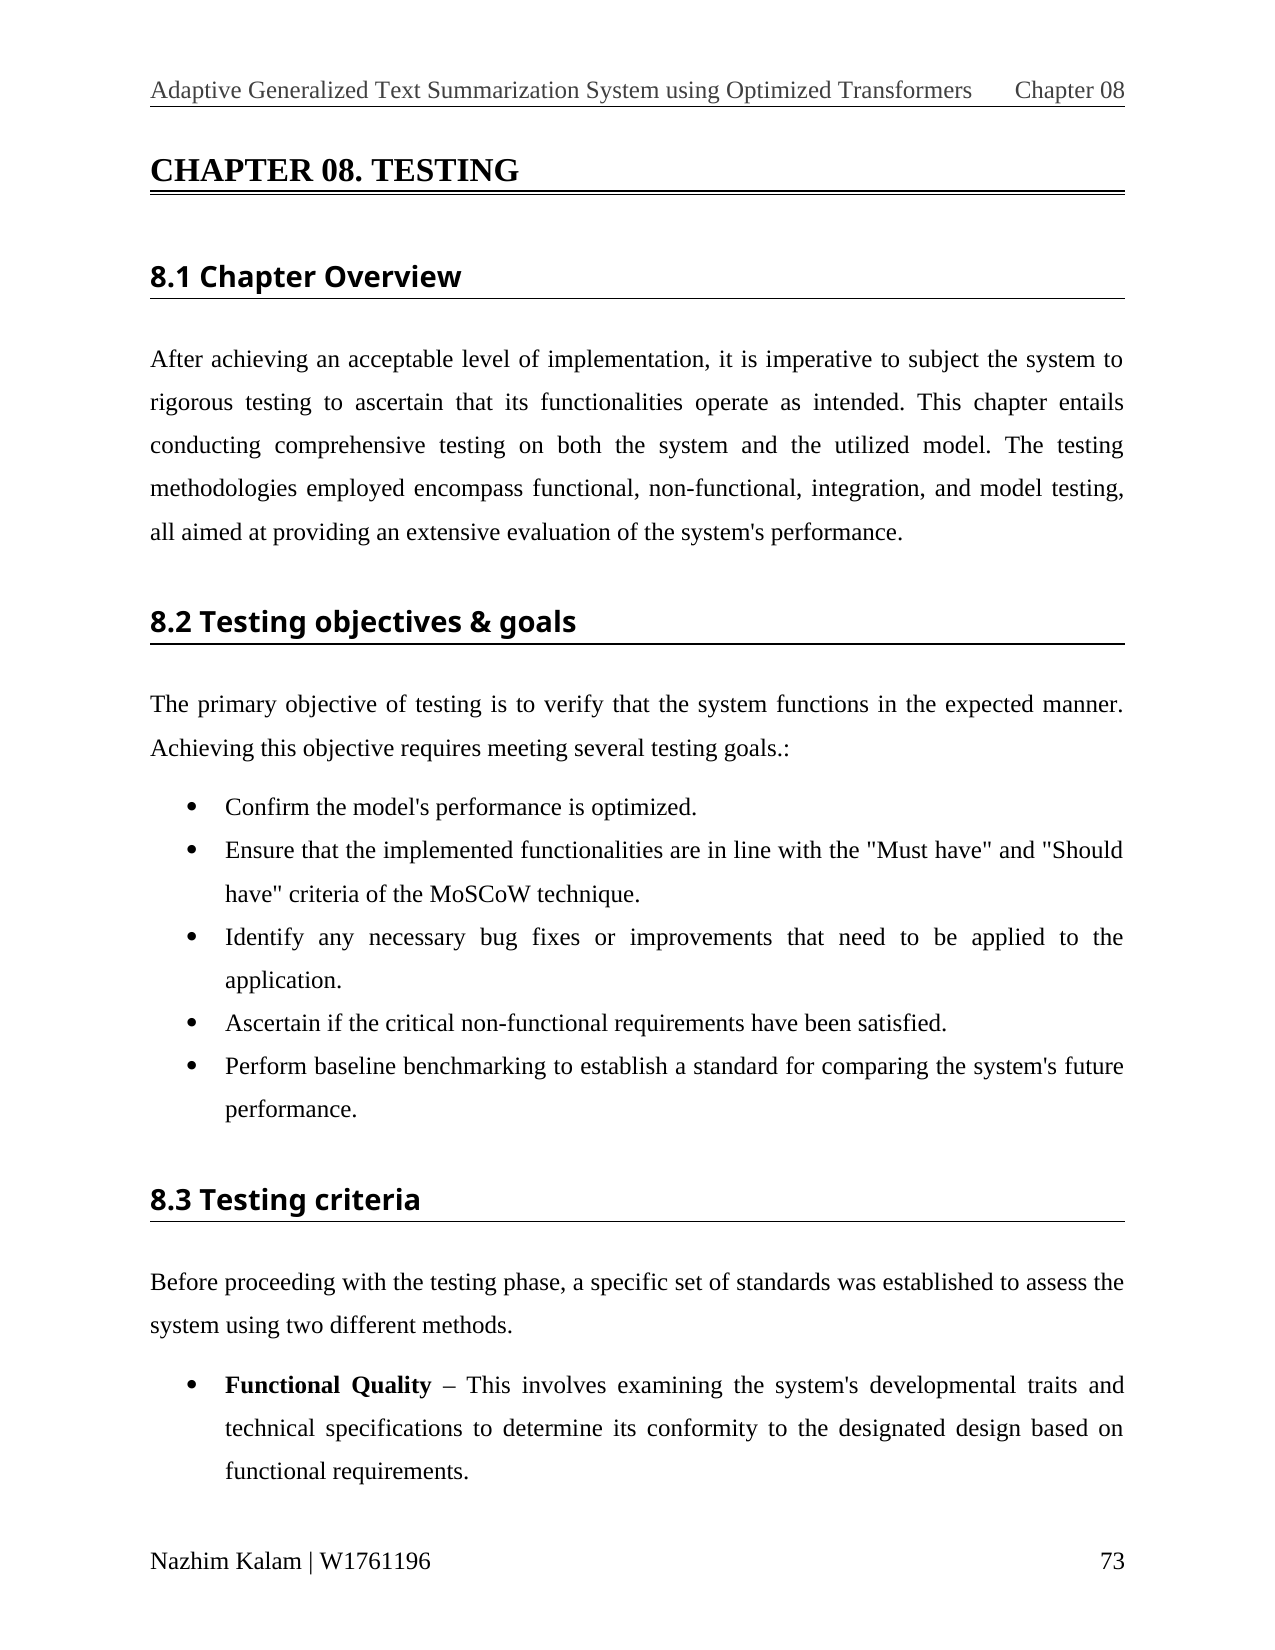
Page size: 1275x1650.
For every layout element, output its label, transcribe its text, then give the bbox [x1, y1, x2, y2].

list Identify any necessary bug fixes or improvements that need to be applied to the application. [187, 922, 1125, 994]
list Functional Quality – This involves examining the system's developmental traits and technical specifications to determine its conformity to the designated design based on functional requirements. [187, 1370, 1125, 1485]
list Ascertain if the critical non-functional requirements have been satisfied. [187, 1008, 1125, 1037]
text Before proceeding with the testing phase, a specific set of standards was established to assess the system using two different methods. [150, 1267, 1125, 1339]
list Ensure that the implemented functionalities are in line with the "Must have" and "Should have" criteria of the MoSCoW technique. [187, 836, 1125, 907]
subtitle CHAPTER 08. TESTING [150, 150, 1125, 190]
list Confirm the model's performance is optimized. [187, 792, 1125, 821]
text The primary objective of testing is to verify that the system functions in the expected manner. Achieving this objective requires meeting several testing goals.: [150, 689, 1125, 761]
subtitle 8.3 Testing criteria [150, 1179, 1125, 1221]
list Perform baseline benchmarking to establish a standard for comparing the system's future performance. [187, 1051, 1125, 1123]
subtitle 8.2 Testing objectives & goals [150, 601, 1125, 643]
text After achieving an acceptable level of implementation, it is imperative to subject the system to rigorous testing to ascertain that its functionalities operate as intended. This chapter entails conducting comprehensive testing on both the system and the utilized model. The testing methodologies employed encompass functional, non-functional, integration, and model testing, all aimed at providing an extensive evaluation of the system's performance. [150, 344, 1125, 545]
subtitle 8.1 Chapter Overview [150, 256, 1125, 298]
